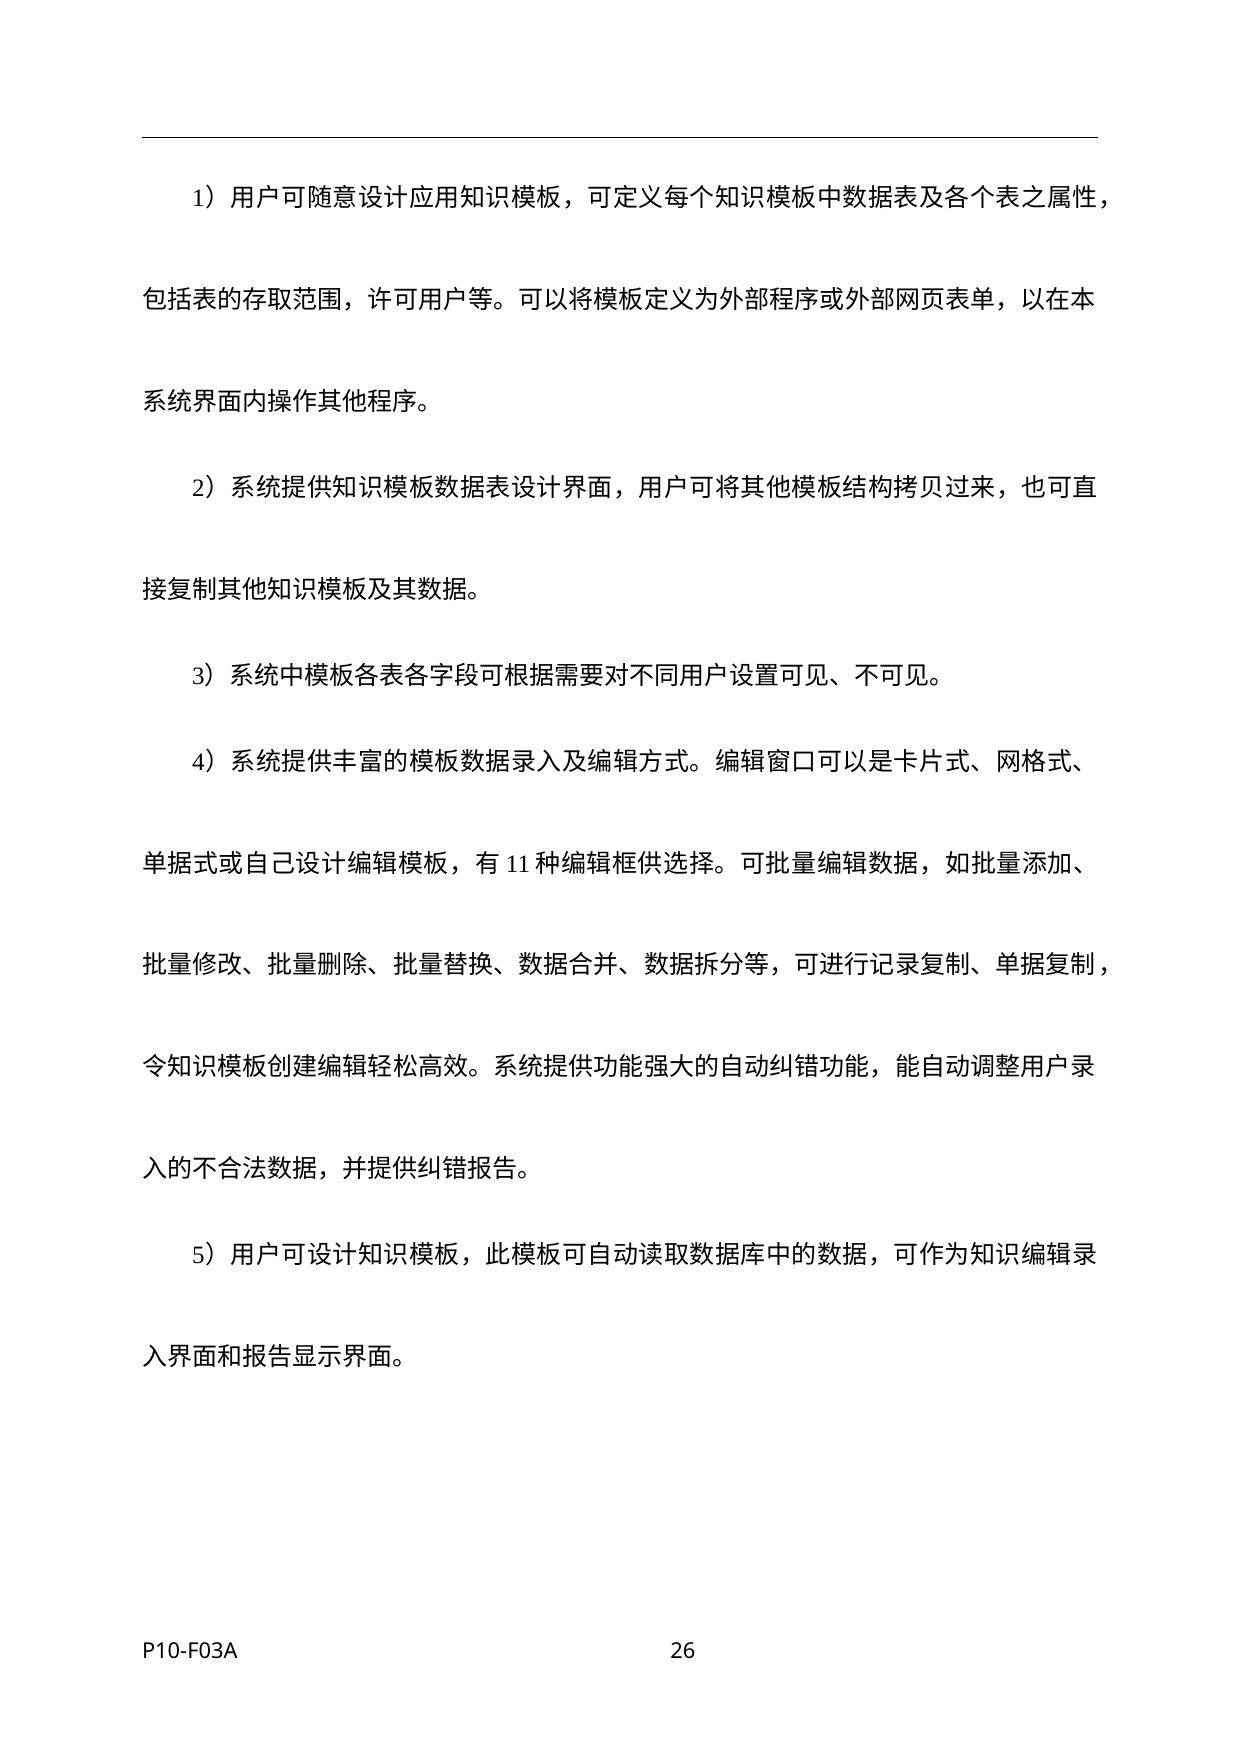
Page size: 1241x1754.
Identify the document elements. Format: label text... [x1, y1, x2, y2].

text 4）系统提供丰富的模板数据录入及编辑方式。编辑窗口可以是卡片式、网格式、单据式或自己设计编辑模板，有11种编辑框供选择。可批量编辑数据，如批量添加、批量修改、批量删除、批量替换、数据合并、数据拆分等，可进行记录复制、单据复制，令知识模板创建编辑轻松高效。系统提供功能强大的自动纠错功能，能自动调整用户录入的不合法数据，并提供纠错报告。 [142, 725, 1098, 1201]
text 3）系统中模板各表各字段可根据需要对不同用户设置可见、不可见。 [142, 639, 1098, 707]
text 2）系统提供知识模板数据表设计界面，用户可将其他模板结构拷贝过来，也可直接复制其他知识模板及其数据。 [142, 451, 1098, 621]
text 1）用户可随意设计应用知识模板，可定义每个知识模板中数据表及各个表之属性，包括表的存取范围，许可用户等。可以将模板定义为外部程序或外部网页表单，以在本系统界面内操作其他程序。 [142, 162, 1098, 433]
text 5）用户可设计知识模板，此模板可自动读取数据库中的数据，可作为知识编辑录入界面和报告显示界面。 [142, 1219, 1098, 1389]
